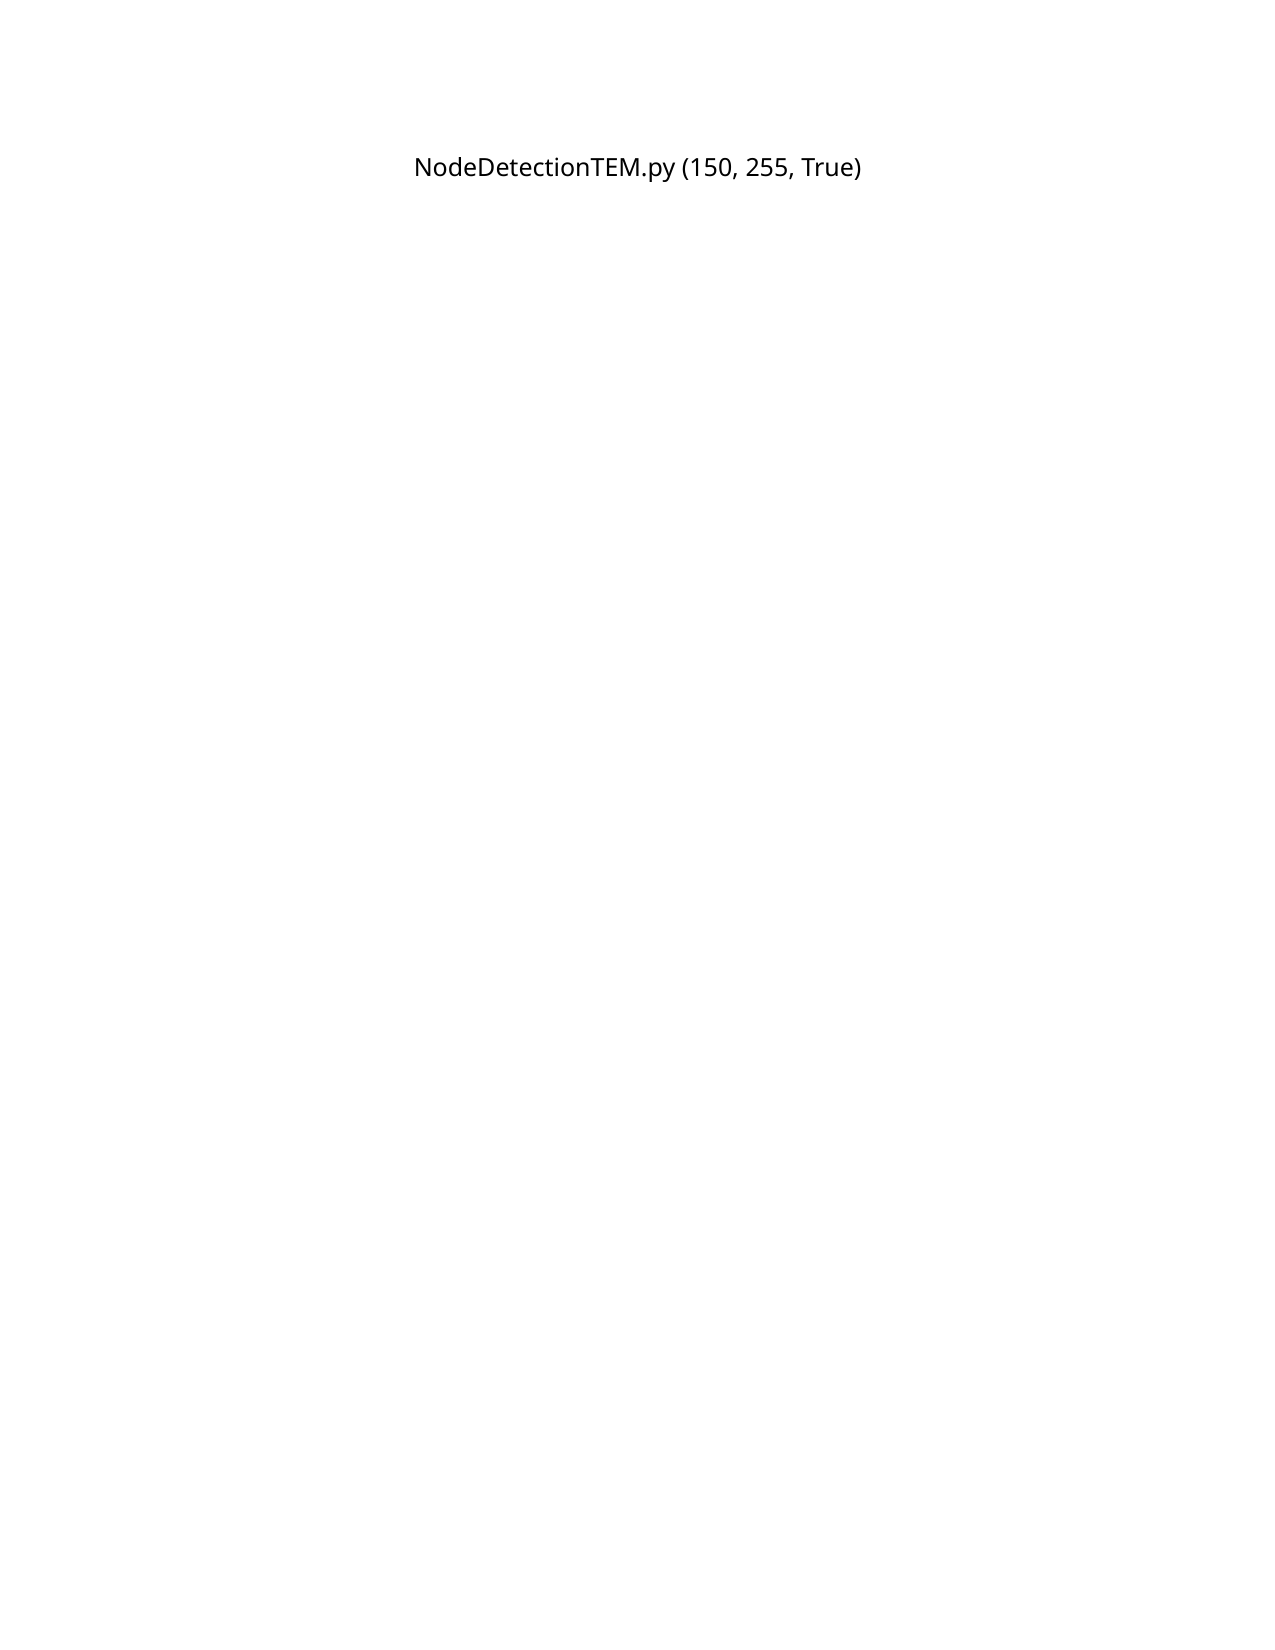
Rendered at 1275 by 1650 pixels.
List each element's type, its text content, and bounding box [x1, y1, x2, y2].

text NodeDetectionTEM.py (150, 255, True) [150, 150, 1125, 184]
